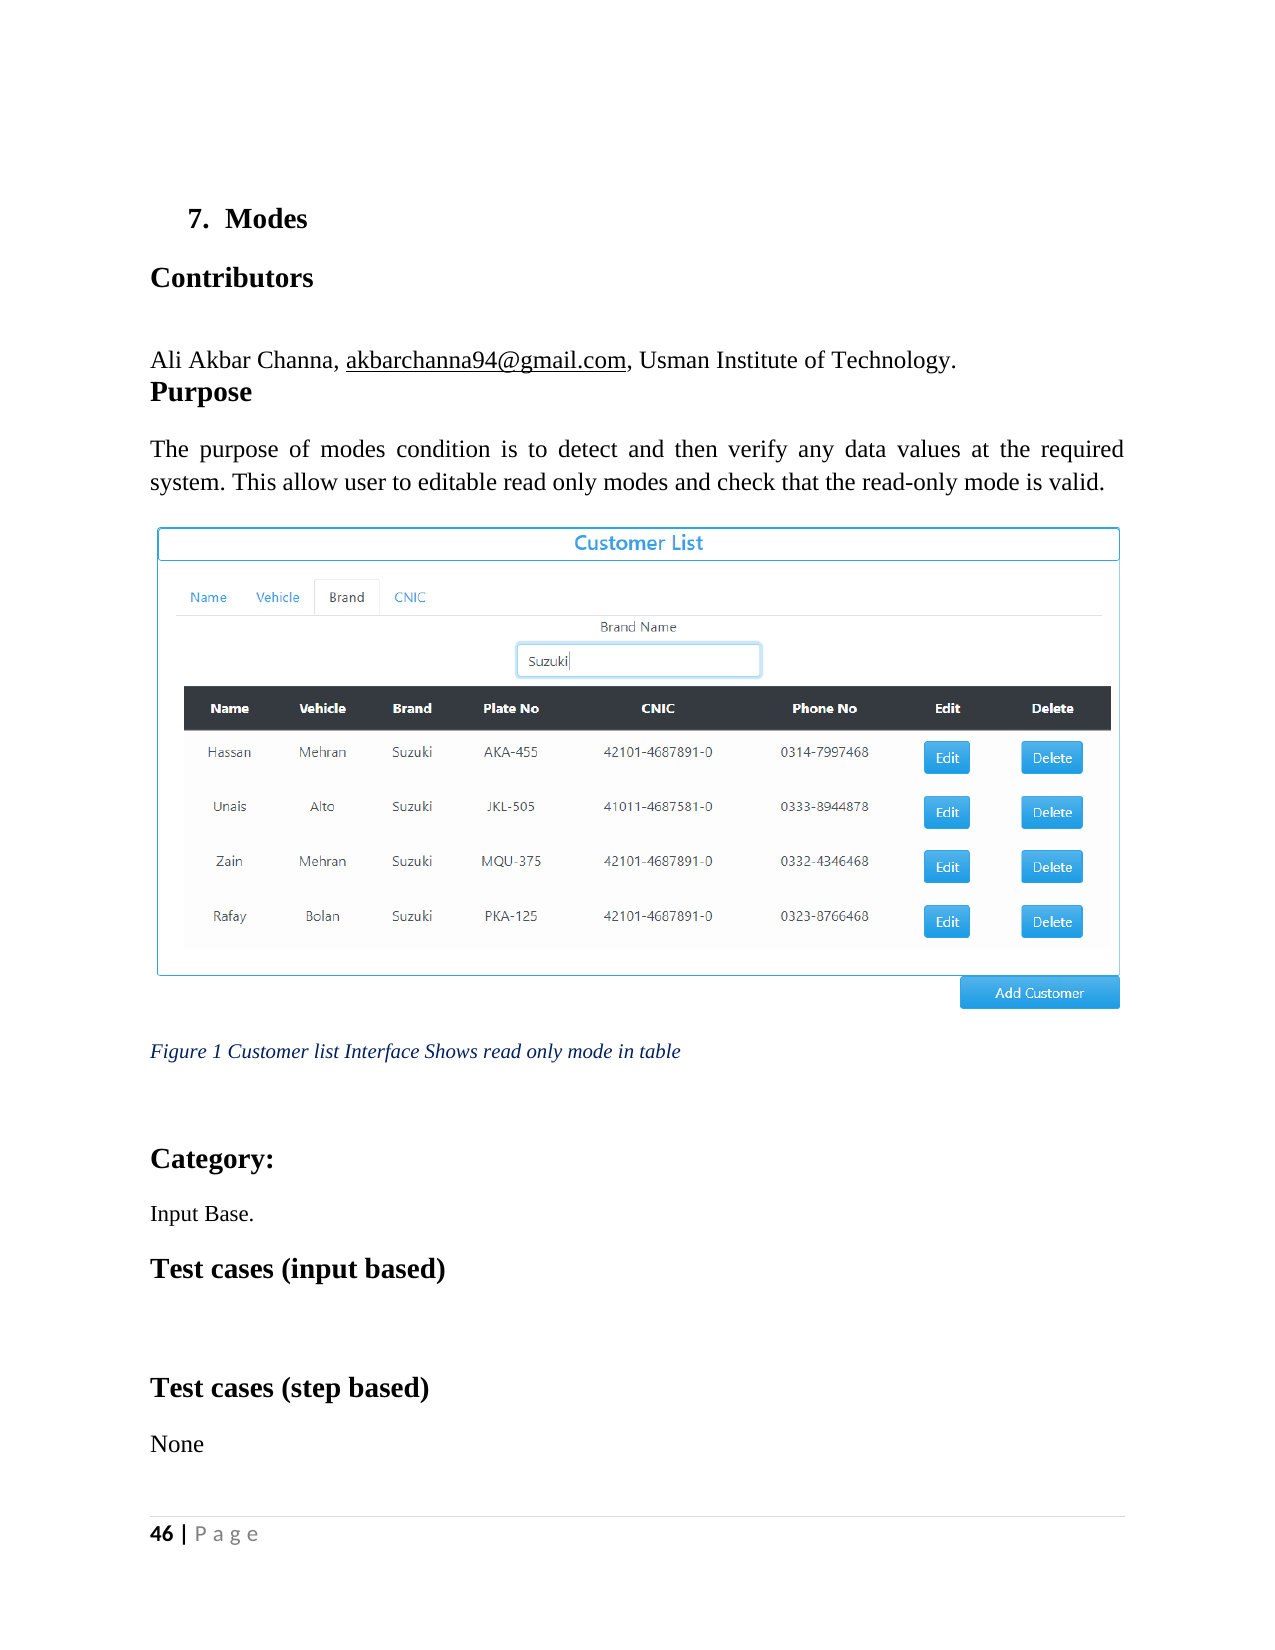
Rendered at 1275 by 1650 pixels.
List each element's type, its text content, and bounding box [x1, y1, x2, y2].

text Test cases (step based) [150, 1370, 1125, 1404]
text Ali Akbar Channa, akbarchanna94@gmail.com, Usman Institute of Technology. [150, 346, 1125, 374]
text Figure 1 Customer list Interface Shows read only mode in table [150, 1039, 1125, 1063]
text Purpose [150, 374, 1125, 408]
text None [150, 1429, 1125, 1458]
text Category: [150, 1141, 1125, 1174]
text Input Base. [150, 1200, 1125, 1227]
picture [150, 520, 1125, 1014]
text The purpose of modes condition is to detect and then verify any data values at the required system. This allow user to editable read only modes and check that the read-only mode is valid. [150, 434, 1125, 495]
subtitle Modes [187, 201, 1125, 234]
subtitle Contributors [150, 260, 1125, 339]
text Test cases (input based) [150, 1251, 1125, 1285]
